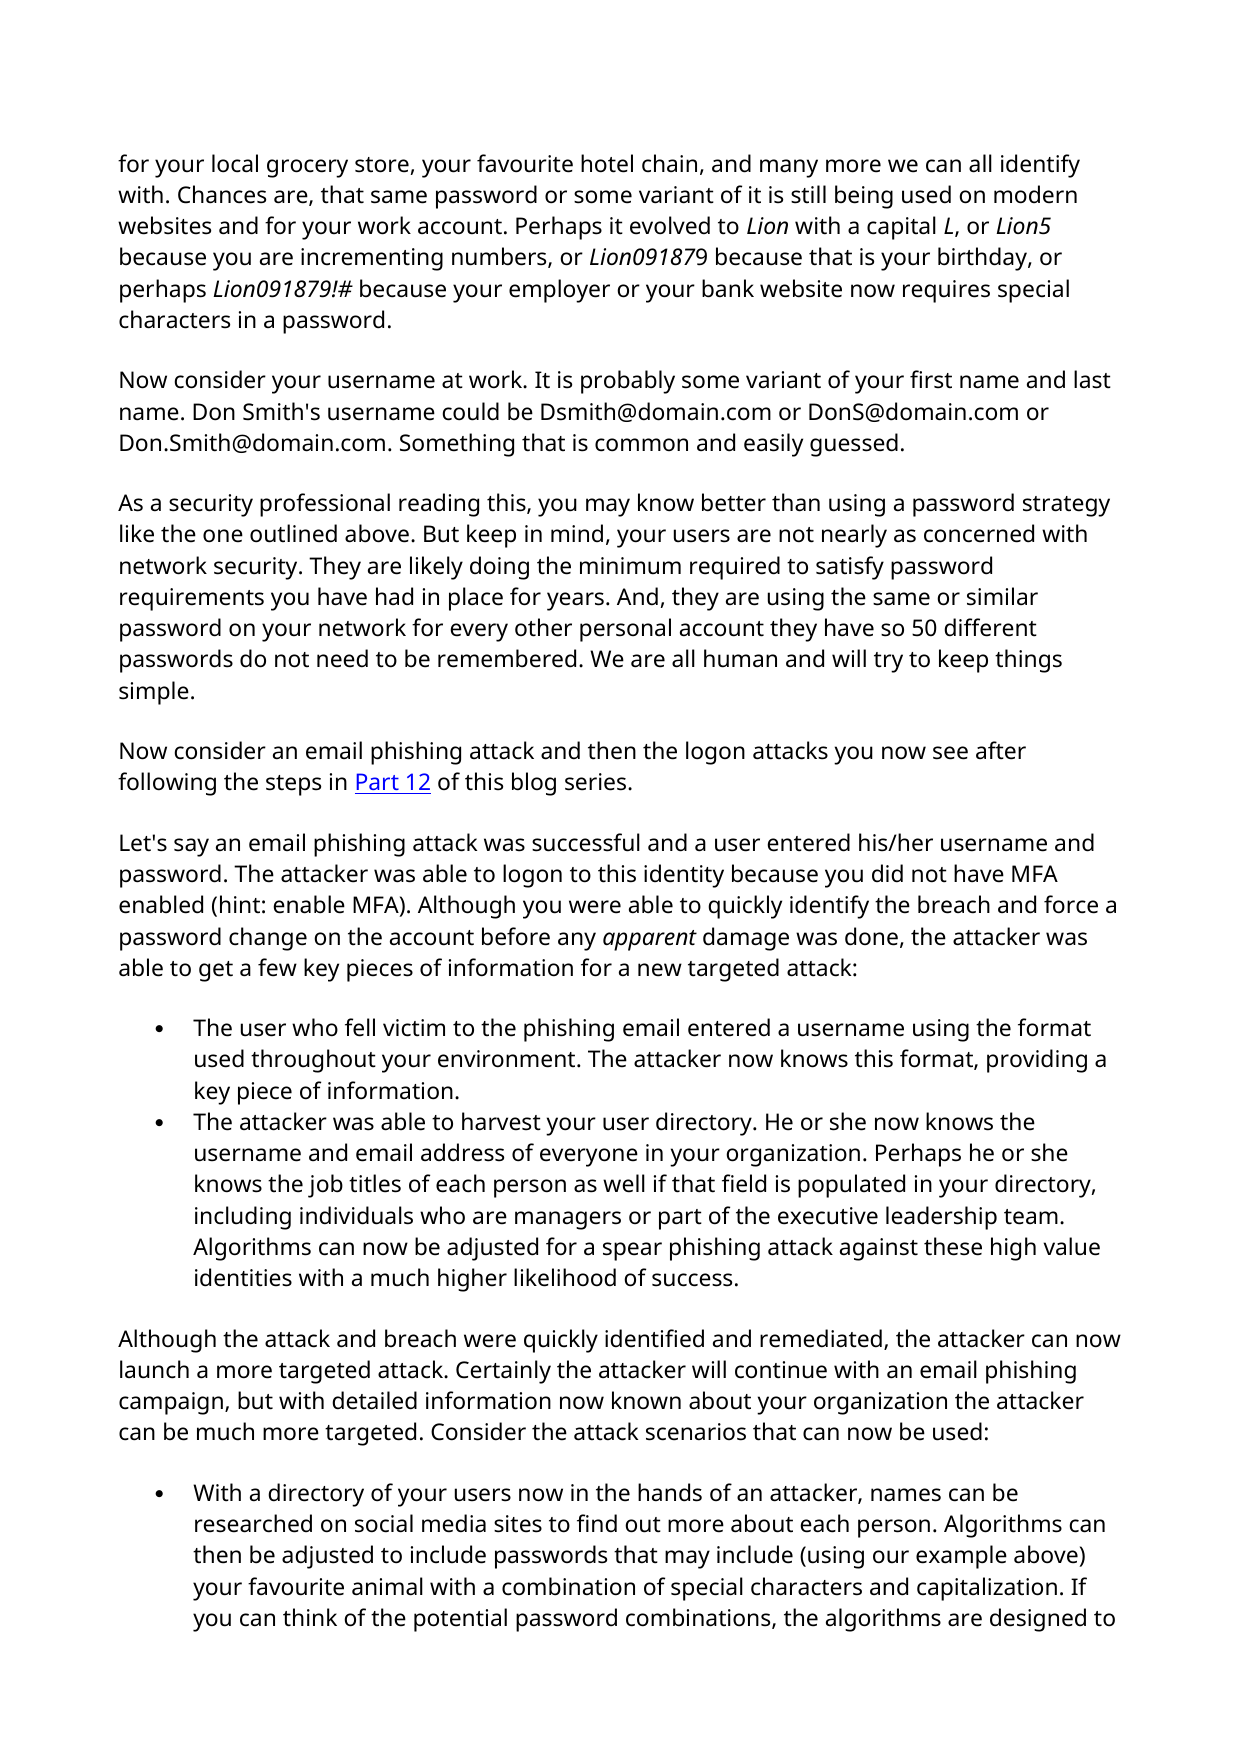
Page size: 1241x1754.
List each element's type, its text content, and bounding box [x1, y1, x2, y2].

list The attacker was able to harvest your user directory. He or she now knows the username and email address of everyone in your organization. Perhaps he or she knows the job titles of each person as well if that field is populated in your directory, including individuals who are managers or part of the executive leadership team. Algorithms can now be adjusted for a spear phishing attack against these high value identities with a much higher likelihood of success. [156, 1106, 1122, 1293]
list The user who fell victim to the phishing email entered a username using the format used throughout your environment. The attacker now knows this format, providing a key piece of information. [156, 1012, 1122, 1106]
text Now consider an email phishing attack and then the logon attacks you now see after following the steps in Part 12 of this blog series. [118, 735, 1122, 798]
text Let's say an email phishing attack was successful and a user entered his/her username and password. The attacker was able to logon to this identity because you did not have MFA enabled (hint: enable MFA). Although you were able to quickly identify the breach and force a password change on the account before any apparent damage was done, the attacker was able to get a few key pieces of information for a new targeted attack: [118, 827, 1122, 983]
text Now consider your username at work. It is probably some variant of your first name and last name. Don Smith's username could be Dsmith@domain.com or DonS@domain.com or Don.Smith@domain.com. Something that is common and easily guessed. [118, 364, 1122, 458]
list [156, 1477, 1122, 1633]
text Although the attack and breach were quickly identified and remediated, the attacker can now launch a more targeted attack. Certainly the attacker will continue with an email phishing campaign, but with detailed information now known about your organization the attacker can be much more targeted. Consider the attack scenarios that can now be used: [118, 1323, 1122, 1448]
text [118, 148, 1122, 335]
text As a security professional reading this, you may know better than using a password strategy like the one outlined above. But keep in mind, your users are not nearly as concerned with network security. They are likely doing the minimum required to satisfy password requirements you have had in place for years. And, they are using the same or similar password on your network for every other personal account they have so 50 different passwords do not need to be remembered. We are all human and will try to keep things simple. [118, 487, 1122, 706]
